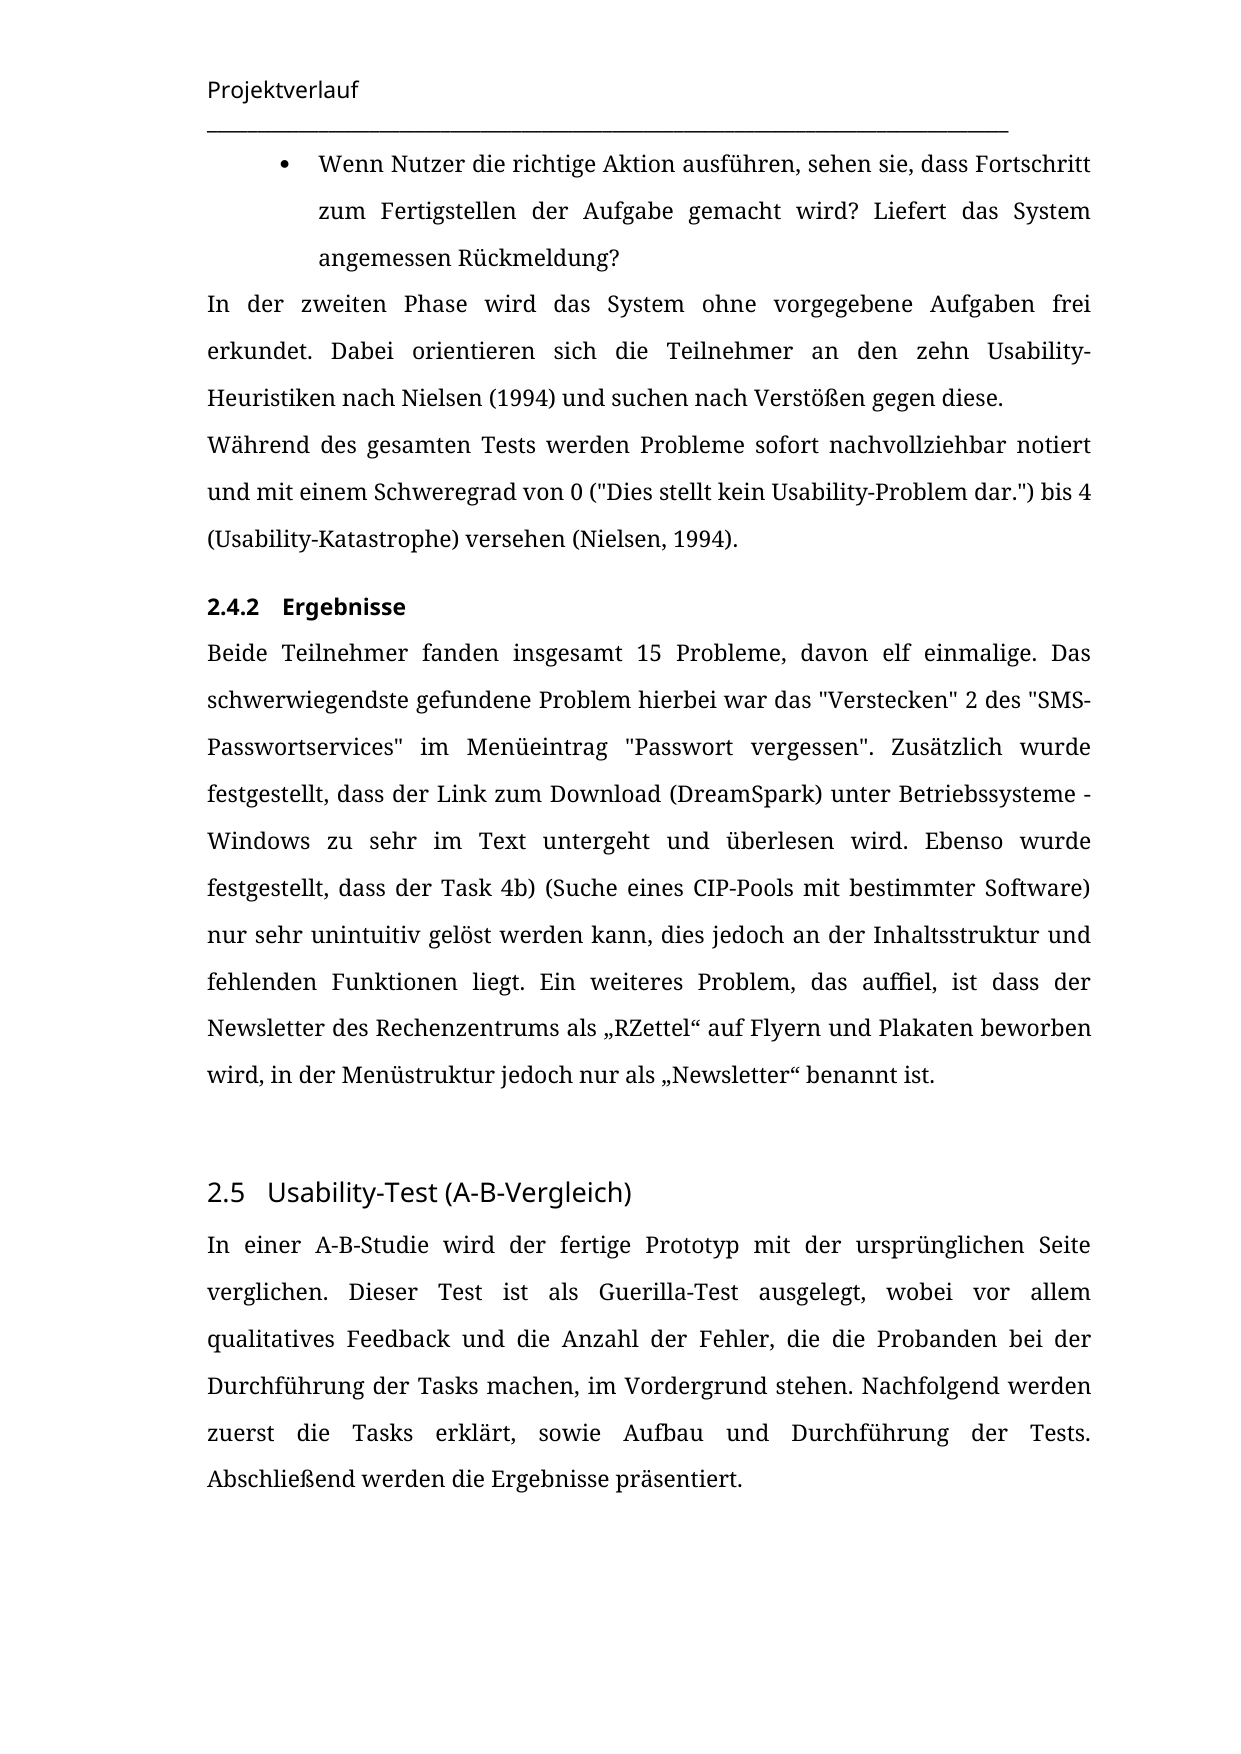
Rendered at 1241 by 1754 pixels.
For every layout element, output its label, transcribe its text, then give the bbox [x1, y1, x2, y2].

subtitle Ergebnisse [207, 590, 1092, 622]
text Beide Teilnehmer fanden insgesamt 15 Probleme, davon elf einmalige. Das schwerwiegendste gefundene Problem hierbei war das "Verstecken" 2 des "SMS-Passwortservices" im Menüeintrag "Passwort vergessen". Zusätzlich wurde festgestellt, dass der Link zum Download (DreamSpark) unter Betriebssysteme - Windows zu sehr im Text untergeht und überlesen wird. Ebenso wurde festgestellt, dass der Task 4b) (Suche eines CIP-Pools mit bestimmter Software) nur sehr unintuitiv gelöst werden kann, dies jedoch an der Inhaltsstruktur und fehlenden Funktionen liegt. Ein weiteres Problem, das auffiel, ist dass der Newsletter des Rechenzentrums als „RZettel“ auf Flyern und Plakaten beworben wird, in der Menüstruktur jedoch nur als „Newsletter“ benannt ist. [207, 637, 1092, 1090]
text In einer A-B-Studie wird der fertige Prototyp mit der ursprünglichen Seite verglichen. Dieser Test ist als Guerilla-Test ausgelegt, wobei vor allem qualitatives Feedback und die Anzahl der Fehler, die die Probanden bei der Durchführung der Tasks machen, im Vordergrund stehen. Nachfolgend werden zuerst die Tasks erklärt, sowie Aufbau und Durchführung der Tests. Abschließend werden die Ergebnisse präsentiert. [207, 1229, 1092, 1495]
text In der zweiten Phase wird das System ohne vorgegebene Aufgaben frei erkundet. Dabei orientieren sich die Teilnehmer an den zehn Usability-Heuristiken nach Nielsen (1994) und suchen nach Verstößen gegen diese. [207, 288, 1092, 413]
text Während des gesamten Tests werden Probleme sofort nachvollziehbar notiert und mit einem Schweregrad von 0 ("Dies stellt kein Usability-Problem dar.") bis 4 (Usability-Katastrophe) versehen . [207, 429, 1092, 554]
list Wenn Nutzer die richtige Aktion ausführen, sehen sie, dass Fortschritt zum Fertigstellen der Aufgabe gemacht wird? Liefert das System angemessen Rückmeldung? [281, 148, 1092, 273]
subtitle Usability-Test (A-B-Vergleich) [207, 1174, 1092, 1211]
